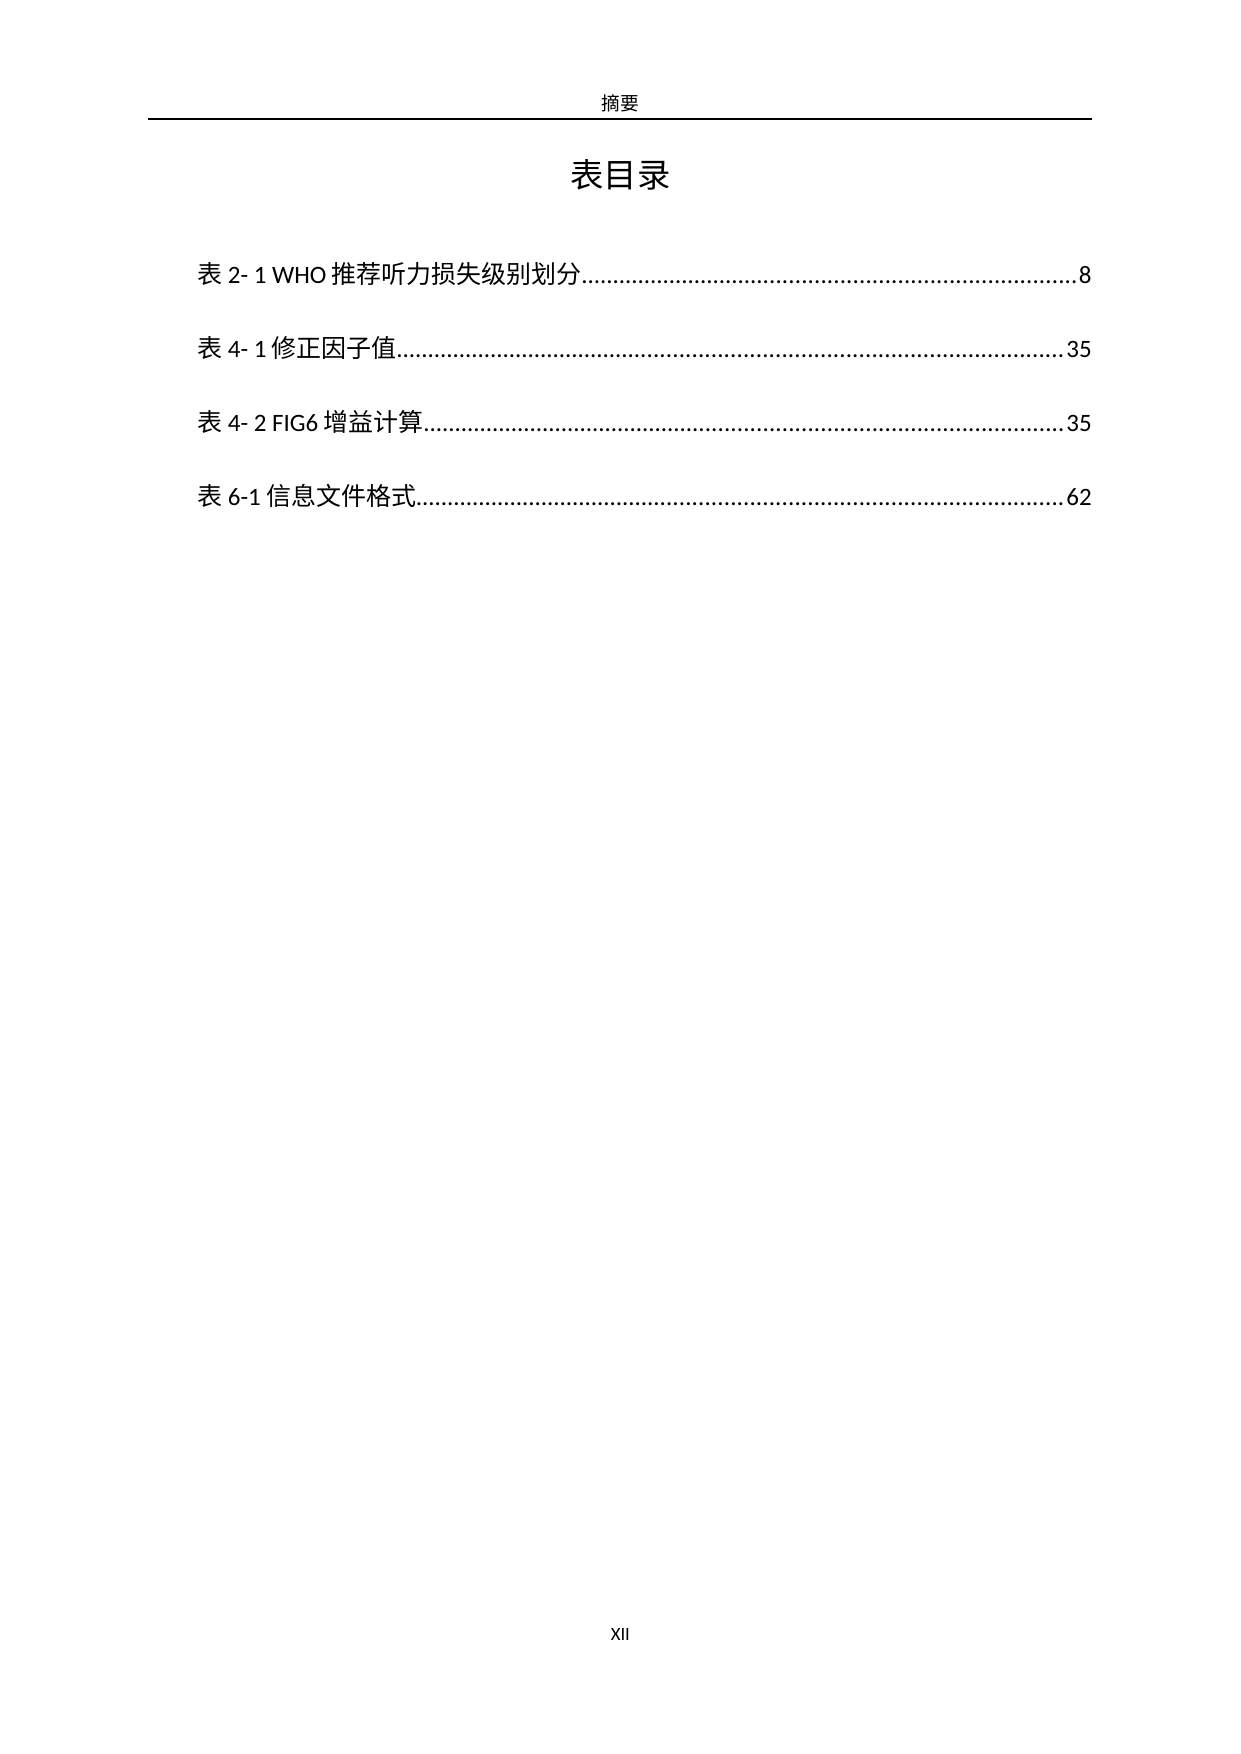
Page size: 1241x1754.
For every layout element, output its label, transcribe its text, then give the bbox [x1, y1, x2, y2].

text 表2- 1 WHO推荐听力损失级别划分 8 [198, 240, 1092, 305]
text 表4- 1修正因子值 35 [198, 314, 1092, 379]
text 表目录 [148, 142, 1092, 207]
text 表6-1信息文件格式 62 [198, 462, 1092, 527]
text 表4- 2 FIG6增益计算 35 [198, 388, 1092, 453]
